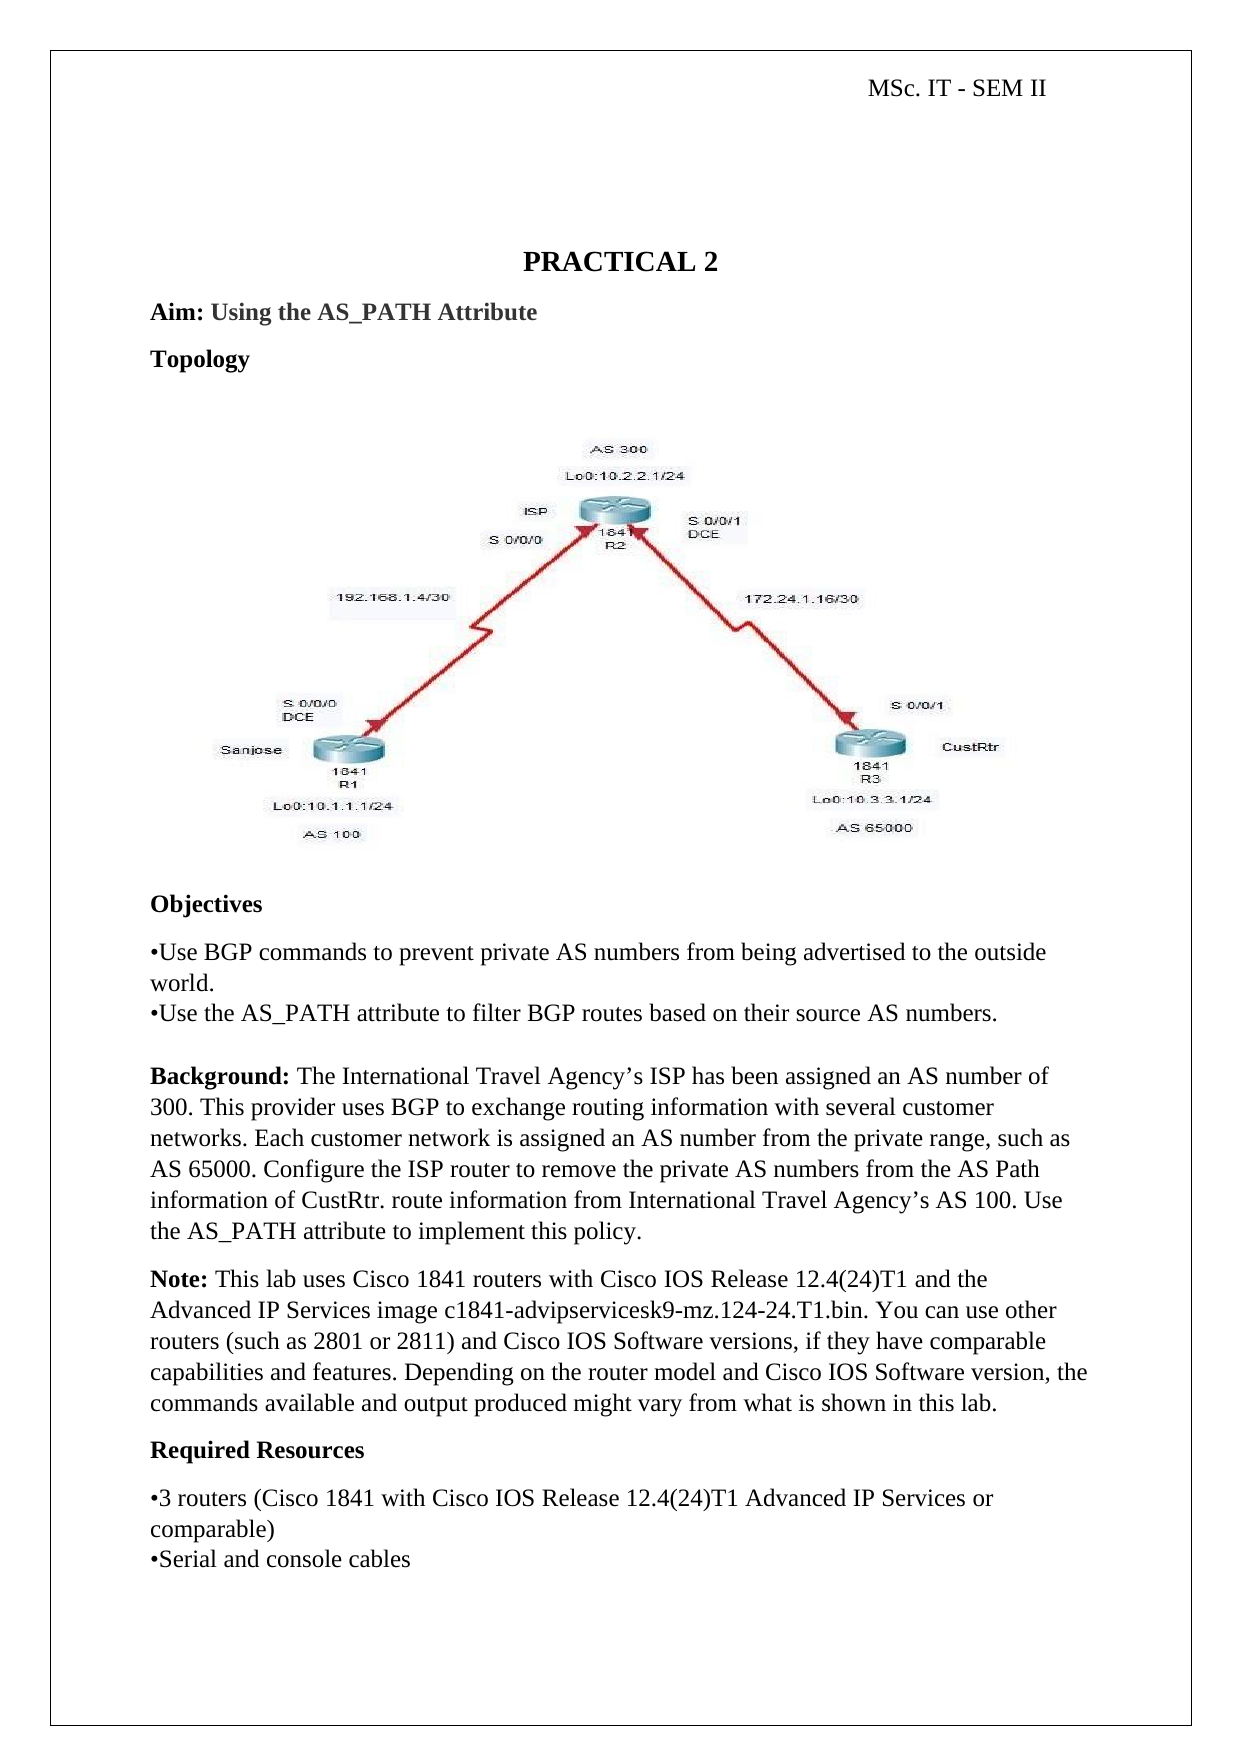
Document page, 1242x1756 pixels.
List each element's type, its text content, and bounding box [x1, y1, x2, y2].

subtitle Aim: Using the AS_PATH Attribute Topology [150, 297, 539, 373]
text •Serial and console cables [150, 1545, 1175, 1573]
text •3 routers (Cisco 1841 with Cisco IOS Release 12.4(24)T1 Advanced IP Services or comparable) [150, 1483, 1081, 1543]
picture [200, 435, 1017, 850]
text Objectives [150, 889, 1175, 918]
subtitle PRACTICAL 2 [523, 244, 1175, 278]
text Note: This lab uses Cisco 1841 routers with Cisco IOS Release 12.4(24)T1 and the Advanced IP Services image c1841-advipservicesk9-mz.124-24.T1.bin. You can use other routers (such as 2801 or 2811) and Cisco IOS Software versions, if they have comparable capabilities and features. Depending on the router model and Cisco IOS Software version, the commands available and output produced might vary from what is shown in this lab. [150, 1264, 1089, 1417]
text •Use BGP commands to prevent private AS numbers from being advertised to the outside world. [150, 937, 1049, 997]
text •Use the AS_PATH attribute to filter BGP routes based on their source AS numbers. [150, 999, 1175, 1027]
text 300. This provider uses BGP to exchange routing information with several customer networks. Each customer network is assigned an AS number from the private range, such as AS 65000. Configure the ISP router to remove the private AS numbers from the AS Path information of CustRtr. route information from International Travel Agency’s AS 100. Use the AS_PATH attribute to implement this policy. [150, 1092, 1073, 1245]
text Background: The International Travel Agency’s ISP has been assigned an AS number of [150, 1061, 1175, 1090]
subtitle Required Resources [150, 1435, 1175, 1464]
